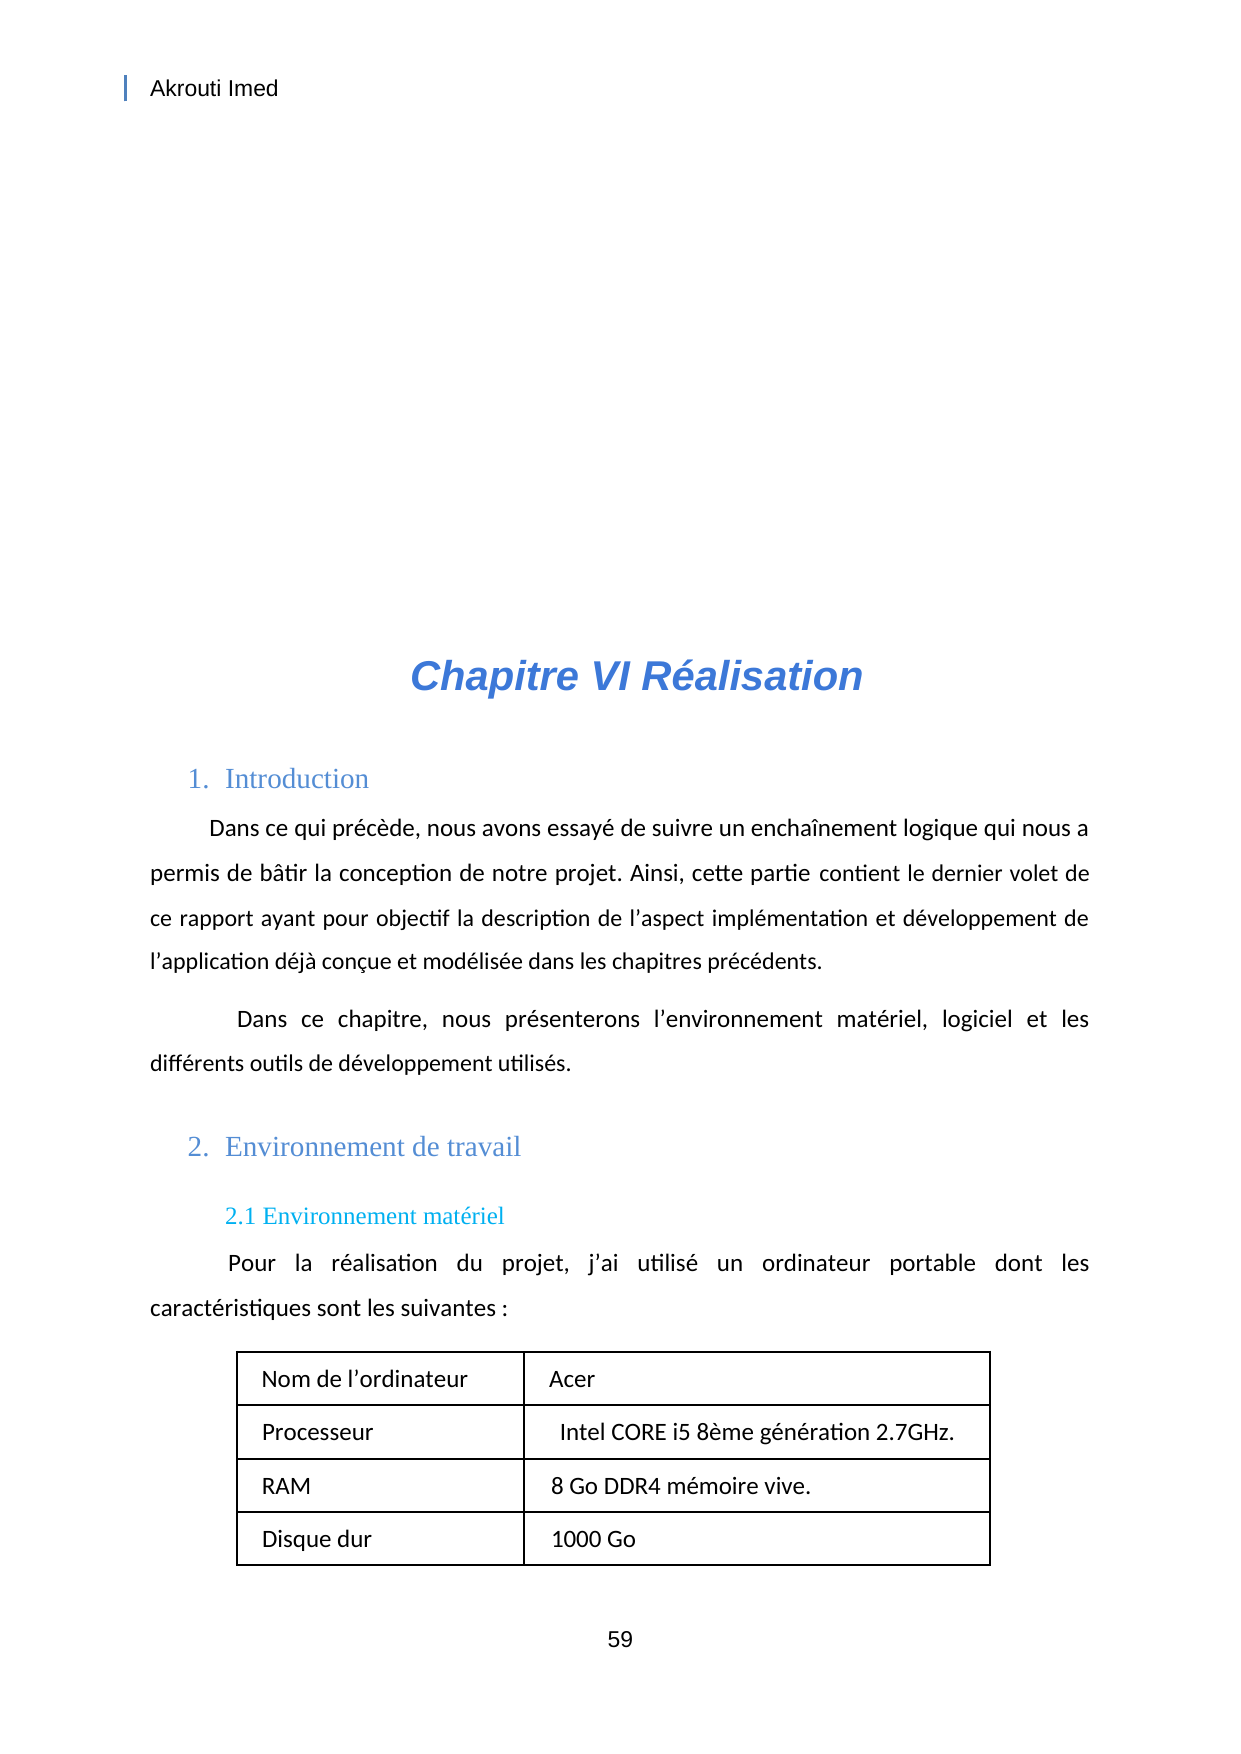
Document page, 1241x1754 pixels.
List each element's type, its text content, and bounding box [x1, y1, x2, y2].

list Introduction [187, 761, 1090, 794]
table_header Acer [525, 1353, 989, 1404]
table_cell 8 Go DDR4 mémoire vive. [525, 1460, 989, 1511]
table_header Nom de l’ordinateur [238, 1353, 523, 1404]
text Dans ce chapitre, nous présenterons l’environnement matériel, logiciel et les différents outils de développement utilisés. [150, 1003, 1090, 1077]
text Environnement de travail [187, 1129, 1090, 1163]
text Pour la réalisation du projet, j’ai utilisé un ordinateur portable dont les caractéristiques sont les suivantes : [150, 1247, 1090, 1323]
text Chapitre VI Réalisation [187, 651, 1090, 699]
table_cell Processeur [238, 1406, 523, 1457]
table_cell 1000 Go [525, 1513, 989, 1564]
list 2.1 Environnement matériel [187, 1201, 1090, 1230]
table_cell Intel CORE i5 8ème génération 2.7GHz. [525, 1406, 989, 1457]
text Dans ce qui précède, nous avons essayé de suivre un enchaînement logique qui nous a permis de bâtir la conception de notre projet. Ainsi, cette partie contient le dernier volet de ce rapport ayant pour objectif la description de l’aspect implémentation et développement de l’application déjà conçue et modélisée dans les chapitres précédents. [150, 812, 1090, 976]
table_cell RAM [238, 1460, 523, 1511]
table_cell Disque dur [238, 1513, 523, 1564]
